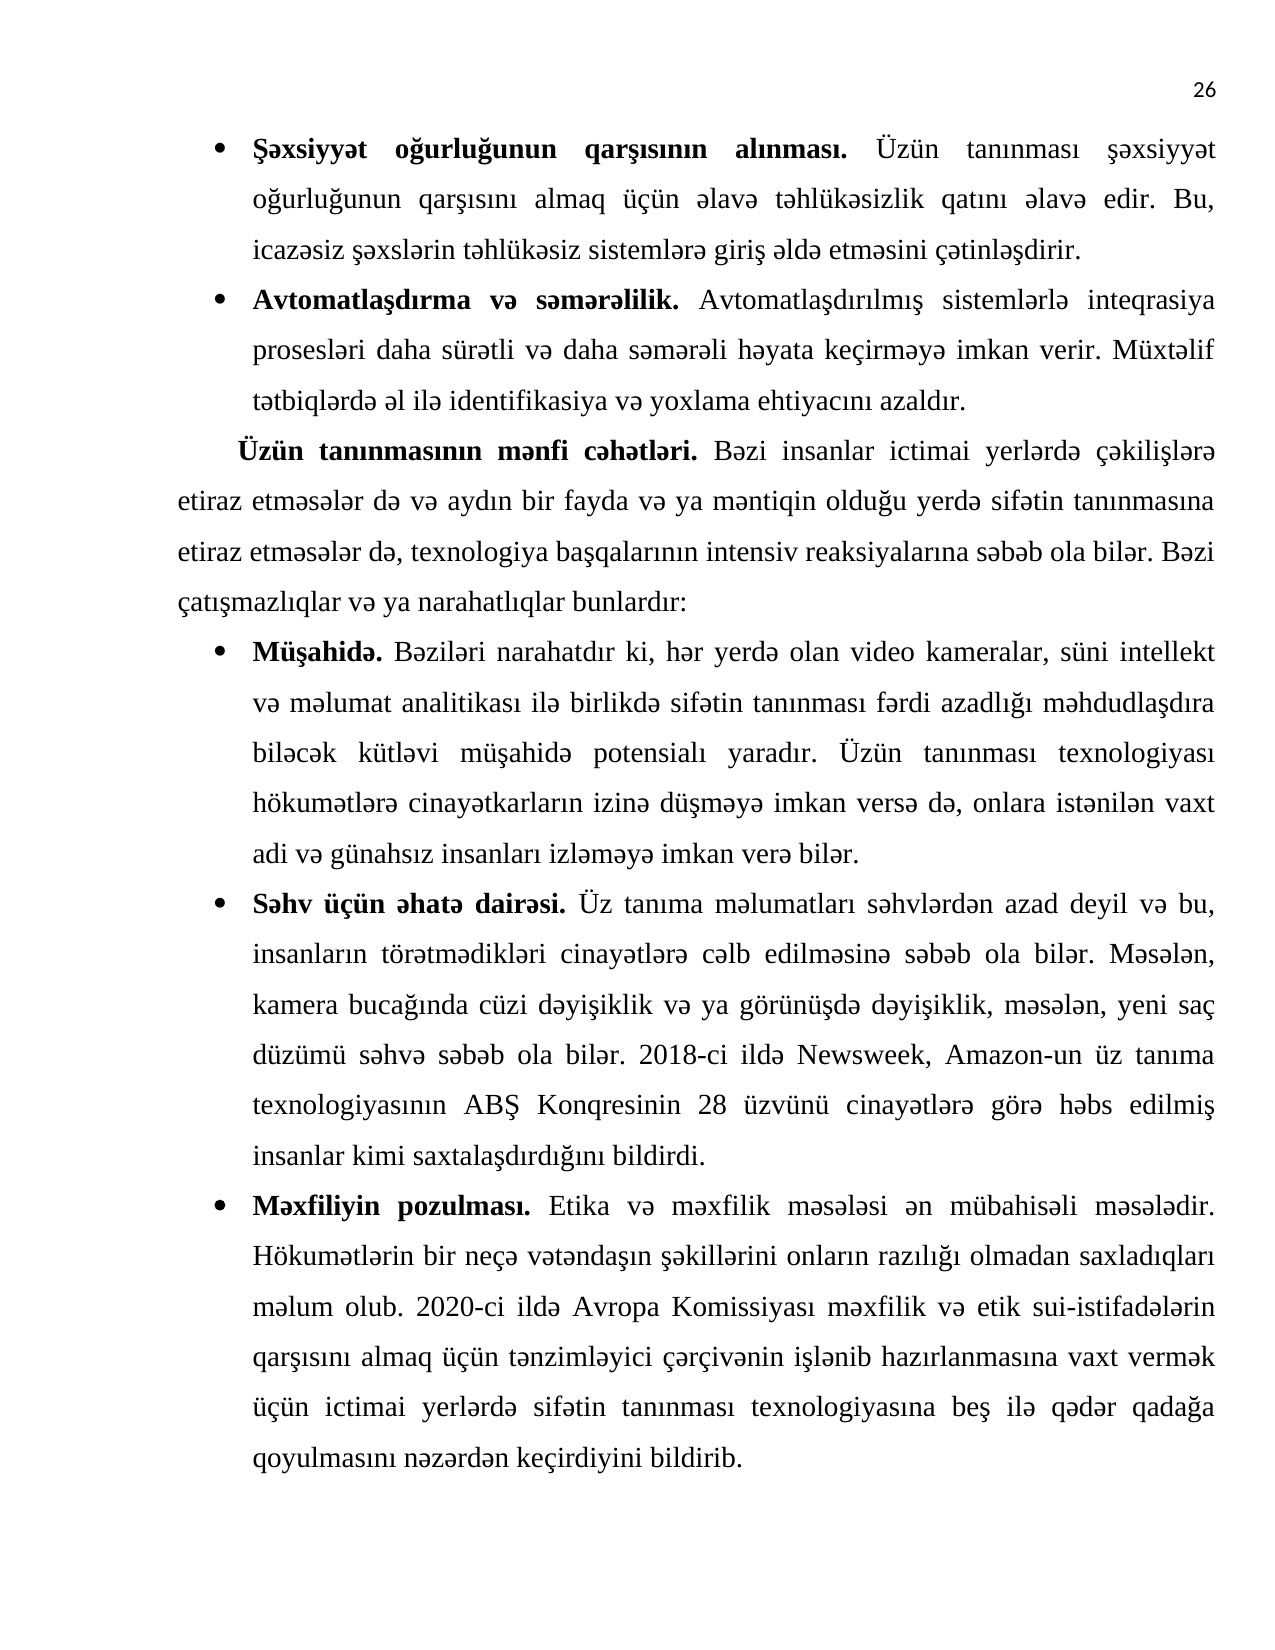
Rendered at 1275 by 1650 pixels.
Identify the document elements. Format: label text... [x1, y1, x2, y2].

text Üzün tanınmasının mənfi cəhətləri. Bəzi insanlar ictimai yerlərdə çəkilişlərə etiraz etməsələr də və aydın bir fayda və ya məntiqin olduğu yerdə sifətin tanınmasına etiraz etməsələr də, texnologiya başqalarının intensiv reaksiyalarına səbəb ola bilər. Bəzi çatışmazlıqlar və ya narahatlıqlar bunlardır: [177, 433, 1216, 618]
list Müşahidə. Bəziləri narahatdır ki, hər yerdə olan video kameralar, süni intellekt və məlumat analitikası ilə birlikdə sifətin tanınması fərdi azadlığı məhdudlaşdıra biləcək kütləvi müşahidə potensialı yaradır. Üzün tanınması texnologiyası hökumətlərə cinayətkarların izinə düşməyə imkan versə də, onlara istənilən vaxt adi və günahsız insanları izləməyə imkan verə bilər. [215, 634, 1216, 869]
list Səhv üçün əhatə dairəsi. Üz tanıma məlumatları səhvlərdən azad deyil və bu, insanların törətmədikləri cinayətlərə cəlb edilməsinə səbəb ola bilər. Məsələn, kamera bucağında cüzi dəyişiklik və ya görünüşdə dəyişiklik, məsələn, yeni saç düzümü səhvə səbəb ola bilər. 2018-ci ildə Newsweek, Amazon-un üz tanıma texnologiyasının ABŞ Konqresinin 28 üzvünü cinayətlərə görə həbs edilmiş insanlar kimi saxtalaşdırdığını bildirdi. [215, 886, 1216, 1171]
list Məxfiliyin pozulması. Etika və məxfilik məsələsi ən mübahisəli məsələdir. Hökumətlərin bir neçə vətəndaşın şəkillərini onların razılığı olmadan saxladıqları məlum olub. 2020-ci ildə Avropa Komissiyası məxfilik və etik sui-istifadələrin qarşısını almaq üçün tənzimləyici çərçivənin işlənib hazırlanmasına vaxt vermək üçün ictimai yerlərdə sifətin tanınması texnologiyasına beş ilə qədər qadağa qoyulmasını nəzərdən keçirdiyini bildirib. [215, 1188, 1216, 1473]
list Şəxsiyyət oğurluğunun qarşısının alınması. Üzün tanınması şəxsiyyət oğurluğunun qarşısını almaq üçün əlavə təhlükəsizlik qatını əlavə edir. Bu, icazəsiz şəxslərin təhlükəsiz sistemlərə giriş əldə etməsini çətinləşdirir. [215, 131, 1216, 265]
list Avtomatlaşdırma və səmərəlilik. Avtomatlaşdırılmış sistemlərlə inteqrasiya prosesləri daha sürətli və daha səmərəli həyata keçirməyə imkan verir. Müxtəlif tətbiqlərdə əl ilə identifikasiya və yoxlama ehtiyacını azaldır. [215, 282, 1216, 416]
